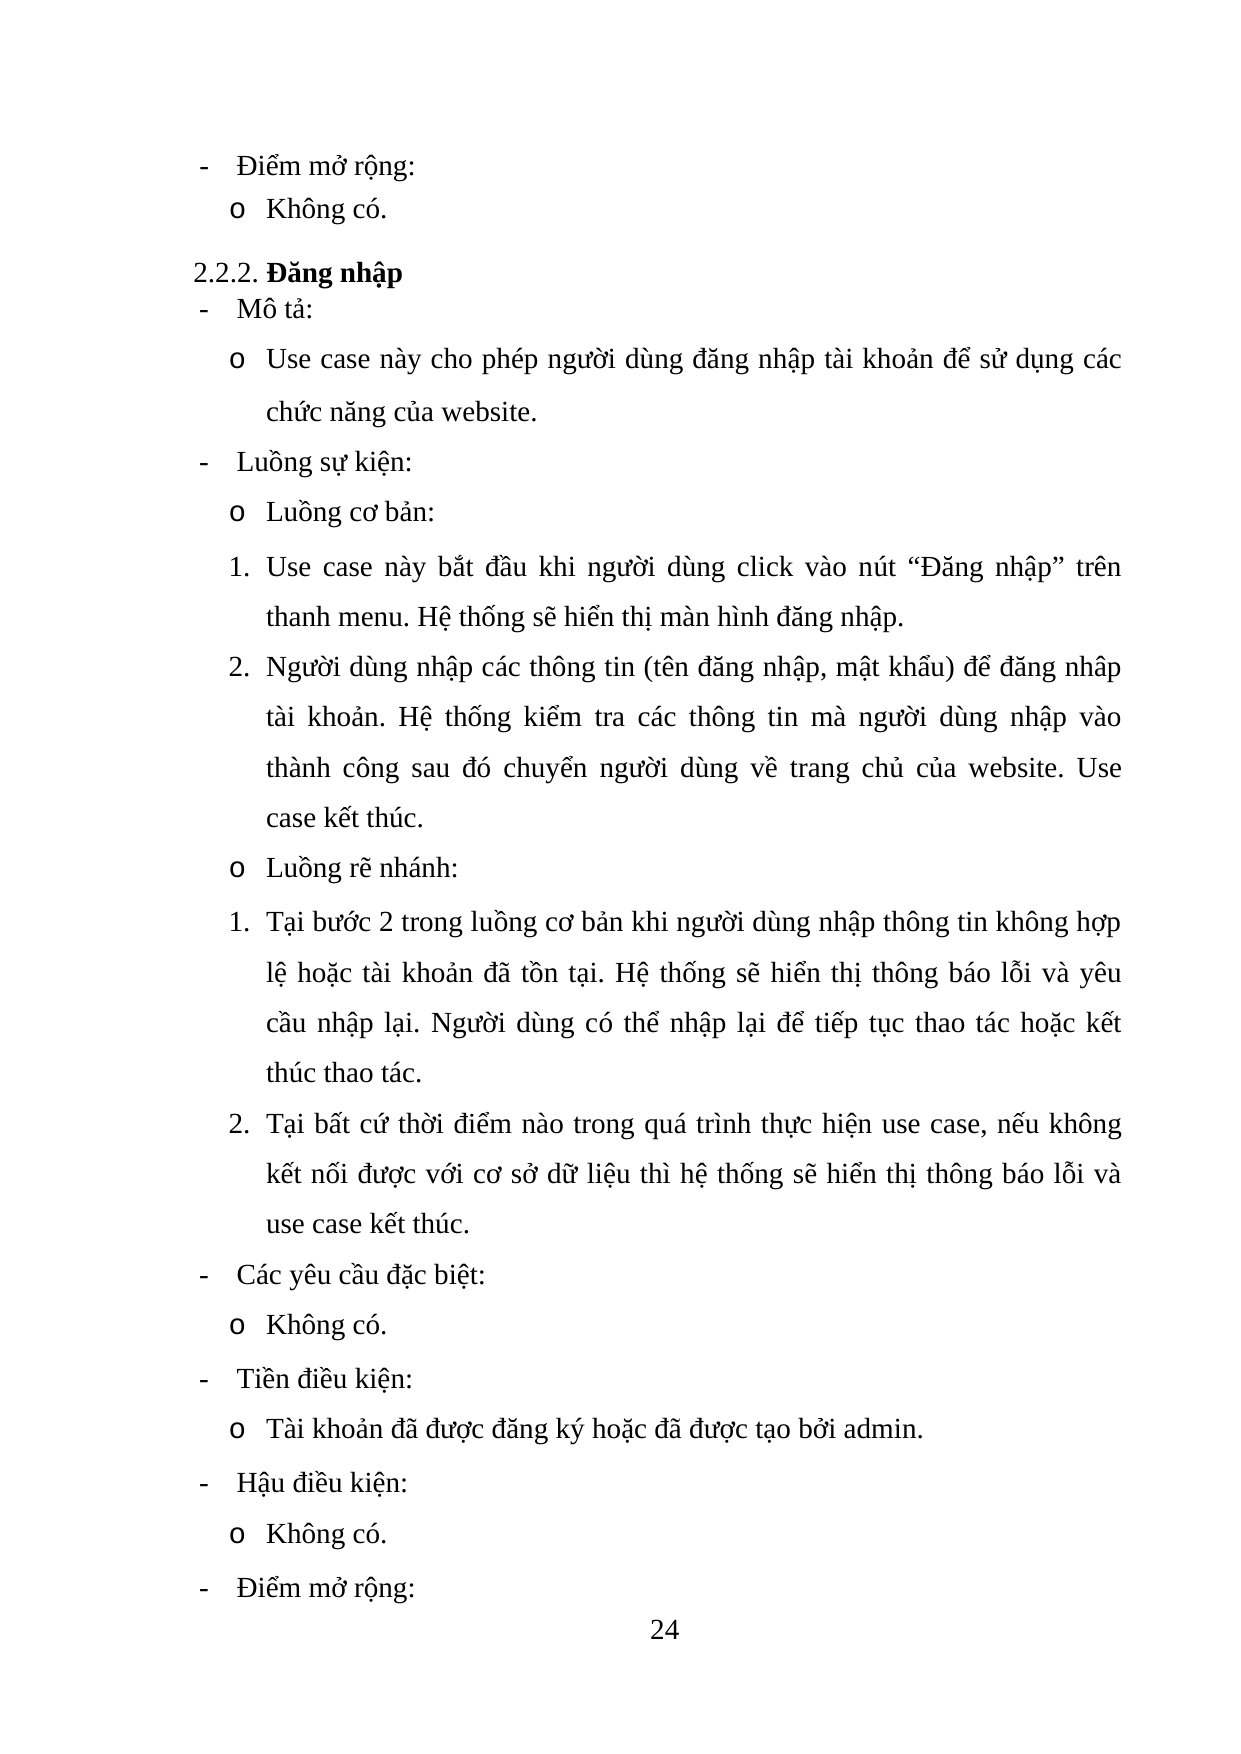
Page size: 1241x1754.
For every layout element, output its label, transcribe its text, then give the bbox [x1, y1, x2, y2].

list Không có. [228, 1307, 1122, 1343]
list Người dùng nhập các thông tin (tên đăng nhập, mật khẩu) để đăng nhâp tài khoản. Hệ thống kiểm tra các thông tin mà người dùng nhập vào thành công sau đó chuyển người dùng về trang chủ của website. Use case kết thúc. [228, 649, 1122, 834]
list Use case này cho phép người dùng đăng nhập tài khoản để sử dụng các chức năng của website. [228, 341, 1122, 427]
list Điểm mở rộng: [199, 148, 1122, 181]
list Luồng rẽ nhánh: [228, 851, 1122, 887]
list Không có. [228, 1516, 1122, 1552]
list Tài khoản đã được đăng ký hoặc đã được tạo bởi admin. [228, 1411, 1122, 1447]
list Mô tả: [199, 291, 1122, 324]
list Tại bất cứ thời điểm nào trong quá trình thực hiện use case, nếu không kết nối được với cơ sở dữ liệu thì hệ thống sẽ hiển thị thông báo lỗi và use case kết thúc. [228, 1106, 1122, 1240]
list Điểm mở rộng: [199, 1570, 1122, 1603]
list Luồng cơ bản: [228, 494, 1122, 531]
list Tại bước 2 trong luồng cơ bản khi người dùng nhập thông tin không hợp lệ hoặc tài khoản đã tồn tại. Hệ thống sẽ hiển thị thông báo lỗi và yêu cầu nhập lại. Người dùng có thể nhập lại để tiếp tục thao tác hoặc kết thúc thao tác. [228, 904, 1122, 1089]
list Không có. [229, 191, 1122, 227]
list Use case này bắt đầu khi người dùng click vào nút “Đăng nhập” trên thanh menu. Hệ thống sẽ hiển thị màn hình đăng nhập. [228, 549, 1122, 632]
list Hậu điều kiện: [199, 1466, 1122, 1499]
list Luồng sự kiện: [199, 444, 1122, 478]
list Các yêu cầu đặc biệt: [199, 1257, 1122, 1290]
list Tiền điều kiện: [199, 1361, 1122, 1395]
subtitle Đăng nhập [266, 255, 1122, 288]
